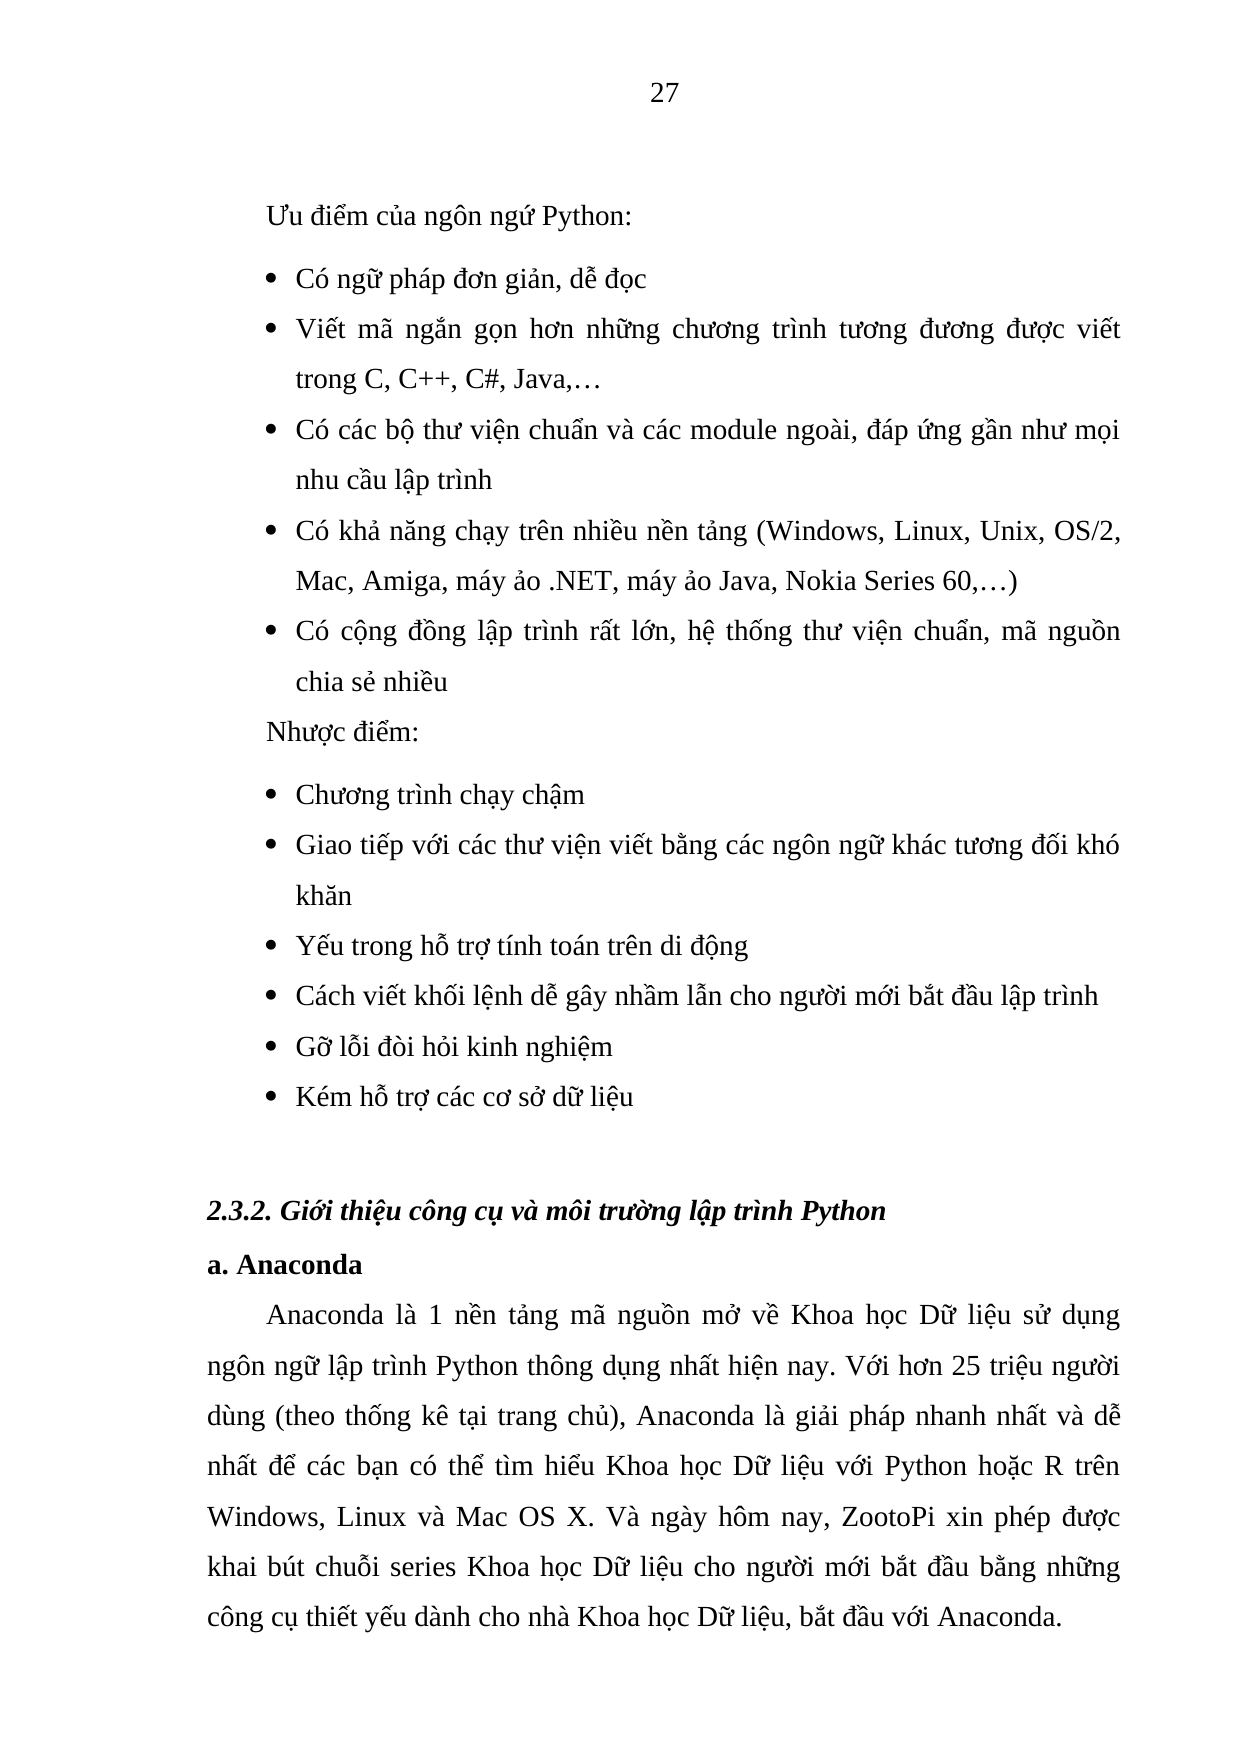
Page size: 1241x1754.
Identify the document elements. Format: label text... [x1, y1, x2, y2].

list Kém hỗ trợ các cơ sở dữ liệu [266, 1079, 1122, 1113]
subtitle Giới thiệu công cụ và môi trường lập trình Python [207, 1193, 1122, 1226]
list Có cộng đồng lập trình rất lớn, hệ thống thư viện chuẩn, mã nguồn chia sẻ nhiều [266, 613, 1122, 697]
list Có khả năng chạy trên nhiều nền tảng (Windows, Linux, Unix, OS/2, Mac, Amiga, máy ảo .NET, máy ảo Java, Nokia Series 60,…) [266, 513, 1122, 597]
list Cách viết khối lệnh dễ gây nhầm lẫn cho người mới bắt đầu lập trình [266, 978, 1122, 1012]
text Nhược điểm: [207, 714, 1122, 748]
list Viết mã ngắn gọn hơn những chương trình tương đương được viết trong C, C++, C#, Java,… [266, 311, 1122, 395]
text Ưu điểm của ngôn ngứ Python: [207, 198, 1122, 232]
list Yếu trong hỗ trợ tính toán trên di động [266, 928, 1122, 962]
text Anaconda là 1 nền tảng mã nguồn mở về Khoa học Dữ liệu sử dụng ngôn ngữ lập trình Python thông dụng nhất hiện nay. Với hơn 25 triệu người dùng (theo thống kê tại trang chủ), Anaconda là giải pháp nhanh nhất và dễ nhất để các bạn có thể tìm hiểu Khoa học Dữ liệu với Python hoặc R trên Windows, Linux và Mac OS X. Và ngày hôm nay, ZootoPi xin phép được khai bút chuỗi series Khoa học Dữ liệu cho người mới bắt đầu bằng những công cụ thiết yếu dành cho nhà Khoa học Dữ liệu, bắt đầu với Anaconda. [207, 1297, 1122, 1633]
list Có ngữ pháp đơn giản, dễ đọc [266, 261, 1122, 294]
list Chương trình chạy chậm [266, 777, 1122, 811]
list Gỡ lỗi đòi hỏi kinh nghiệm [266, 1029, 1122, 1063]
list Giao tiếp với các thư viện viết bằng các ngôn ngữ khác tương đối khó khăn [266, 827, 1122, 911]
subtitle Anaconda [207, 1247, 1122, 1281]
list Có các bộ thư viện chuẩn và các module ngoài, đáp ứng gần như mọi nhu cầu lập trình [266, 412, 1122, 496]
